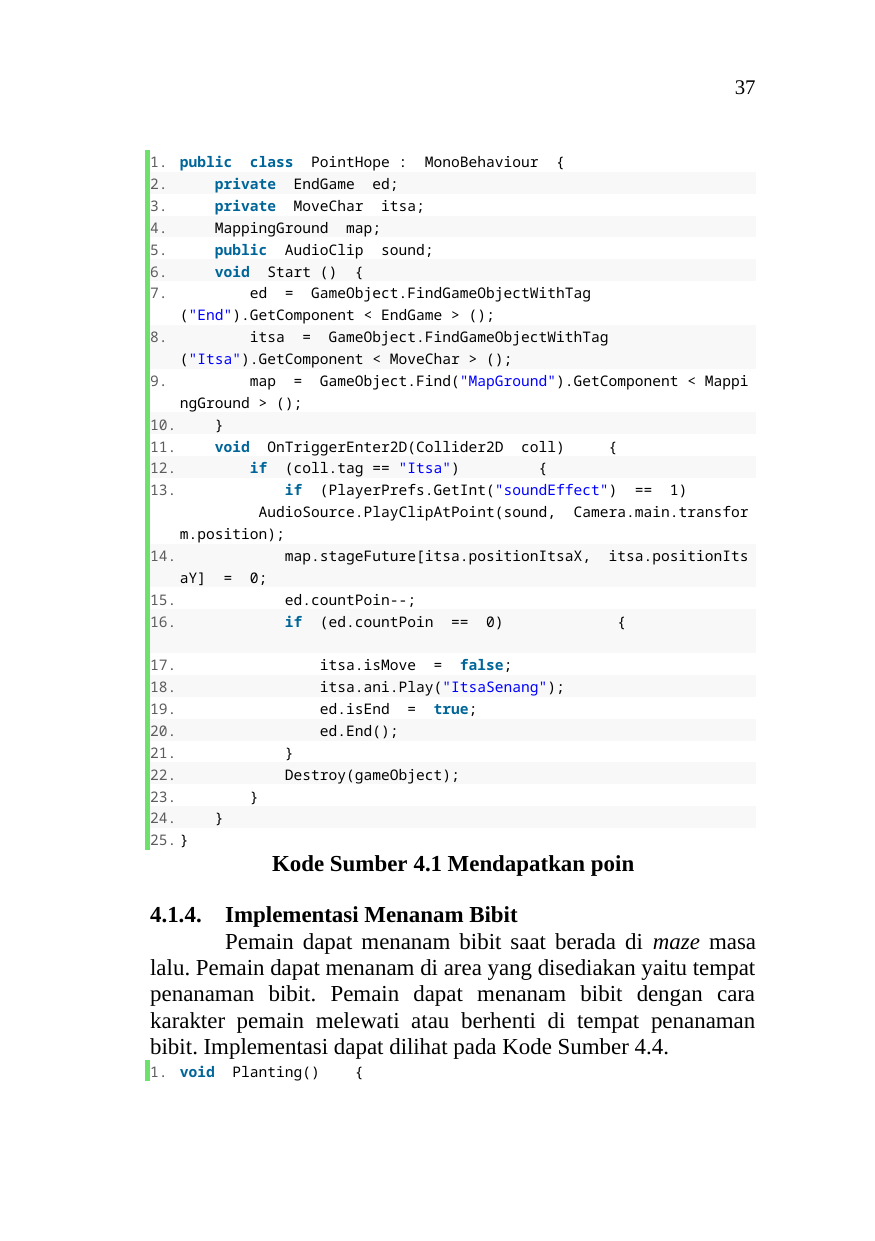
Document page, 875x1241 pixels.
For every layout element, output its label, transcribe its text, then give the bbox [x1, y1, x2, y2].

subtitle Implementasi Menanam Bibit [150, 901, 756, 928]
list } [150, 741, 756, 762]
list } [150, 828, 756, 850]
list } [150, 784, 756, 806]
list ed.isEnd = true; [150, 697, 756, 719]
list ed.countPoin--; [150, 587, 756, 609]
list public AudioClip sound; [150, 237, 756, 259]
list public class PointHope : MonoBehaviour { [150, 150, 756, 172]
list itsa = GameObject.FindGameObjectWithTag("Itsa").GetComponent < MoveChar > (); [150, 325, 756, 369]
list MappingGround map; [150, 216, 756, 237]
list if (coll.tag == "Itsa") { [150, 456, 756, 478]
list void Start () { [150, 259, 756, 281]
list if (ed.countPoin == 0) { [150, 609, 756, 653]
list private MoveChar itsa; [150, 194, 756, 216]
list itsa.ani.Play("ItsaSenang"); [150, 675, 756, 697]
list map.stageFuture[itsa.positionItsaX, itsa.positionItsaY] = 0; [150, 544, 756, 587]
list itsa.isMove = false; [150, 653, 756, 675]
list void Planting() { [150, 1059, 756, 1081]
list Destroy(gameObject); [150, 762, 756, 784]
text Pemain dapat menanam bibit saat berada di maze masa lalu. Pemain dapat menanam di area yang disediakan yaitu tempat penanaman bibit. Pemain dapat menanam bibit dengan cara karakter pemain melewati atau berhenti di tempat penanaman bibit. Implementasi dapat dilihat pada Kode Sumber 4.4. [150, 928, 756, 1059]
list } [150, 412, 756, 434]
list ed = GameObject.FindGameObjectWithTag("End").GetComponent < EndGame > (); [150, 281, 756, 325]
list map = GameObject.Find("MapGround").GetComponent < MappingGround > (); [150, 369, 756, 412]
list void OnTriggerEnter2D(Collider2D coll) { [150, 434, 756, 456]
list } [150, 806, 756, 828]
list if (PlayerPrefs.GetInt("soundEffect") == 1) AudioSource.PlayClipAtPoint(sound, Camera.main.transform.position); [150, 478, 756, 544]
list private EndGame ed; [150, 172, 756, 194]
list ed.End(); [150, 719, 756, 741]
